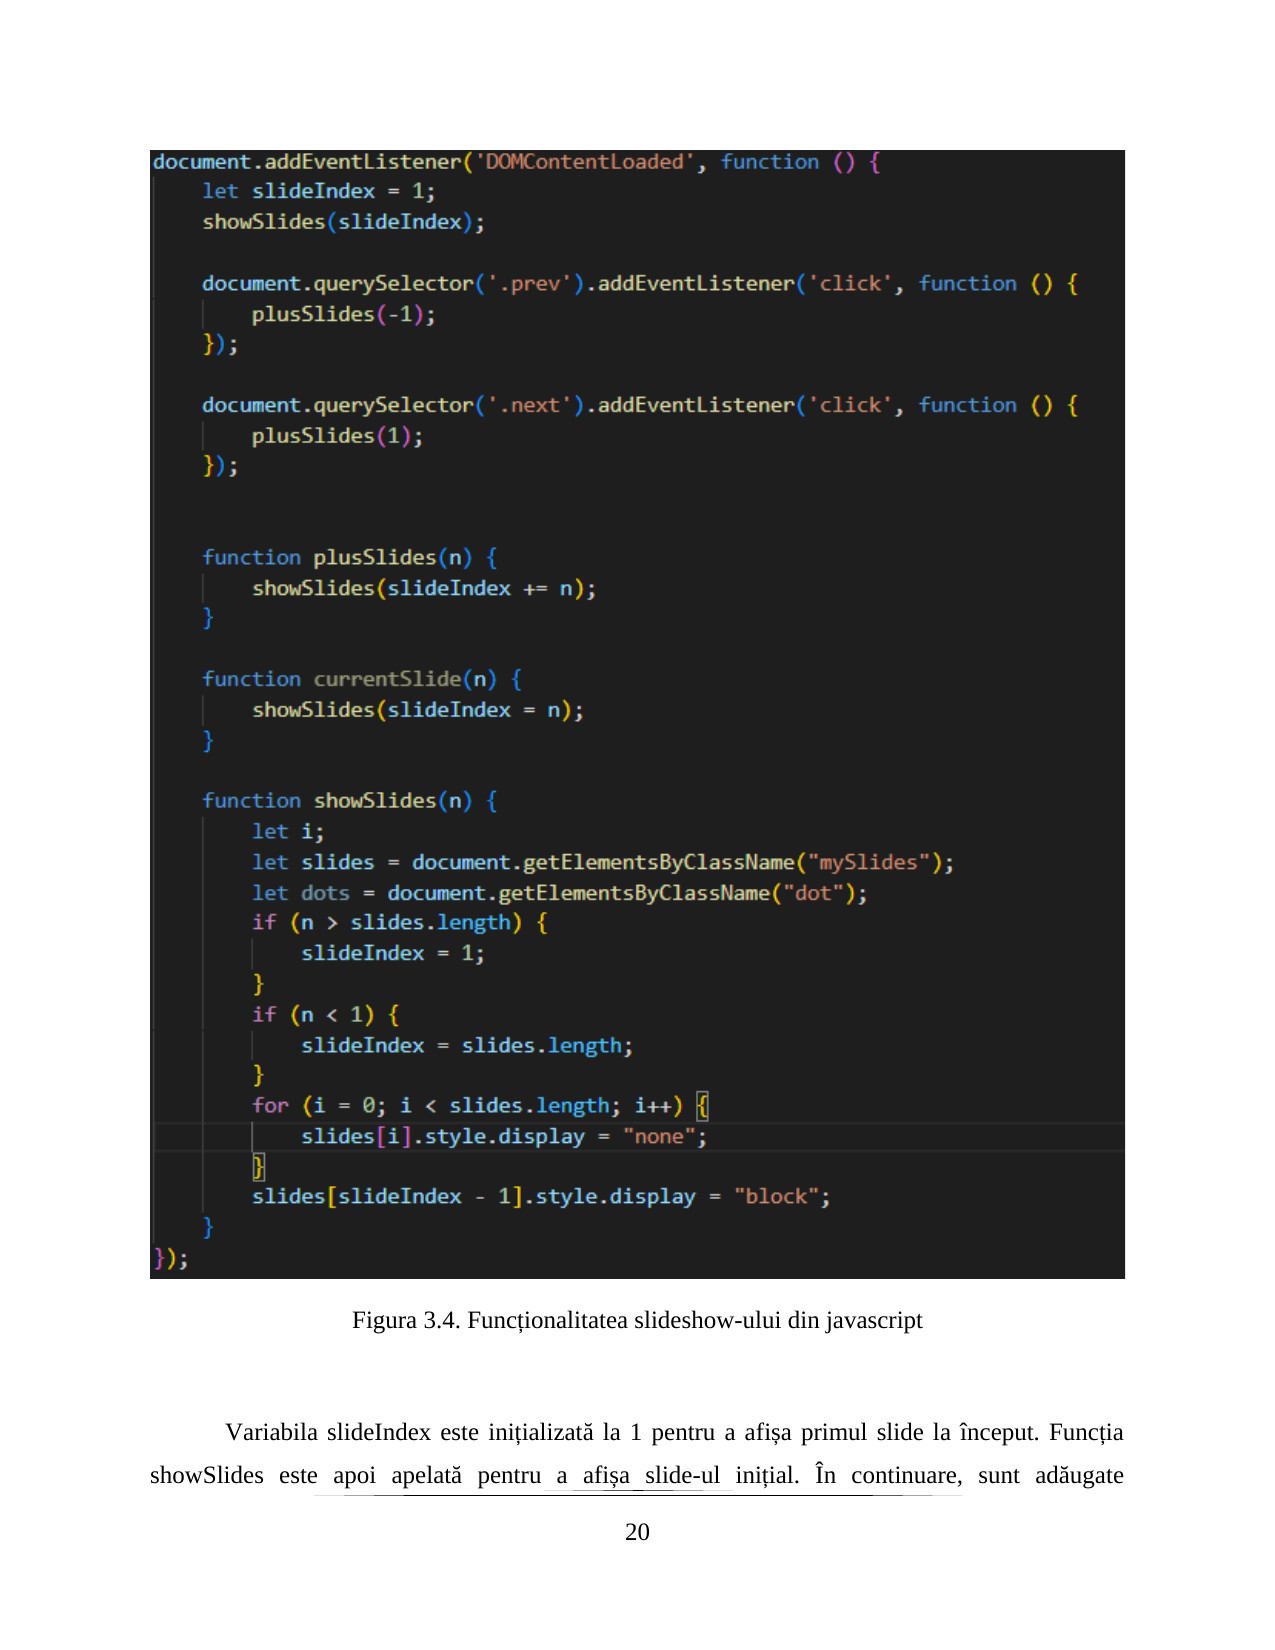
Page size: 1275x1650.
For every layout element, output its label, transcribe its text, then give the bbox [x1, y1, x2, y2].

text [150, 1417, 1125, 1489]
text Figura 3.4. Funcționalitatea slideshow-ului din javascript [150, 1306, 1125, 1334]
picture [150, 150, 1125, 1279]
